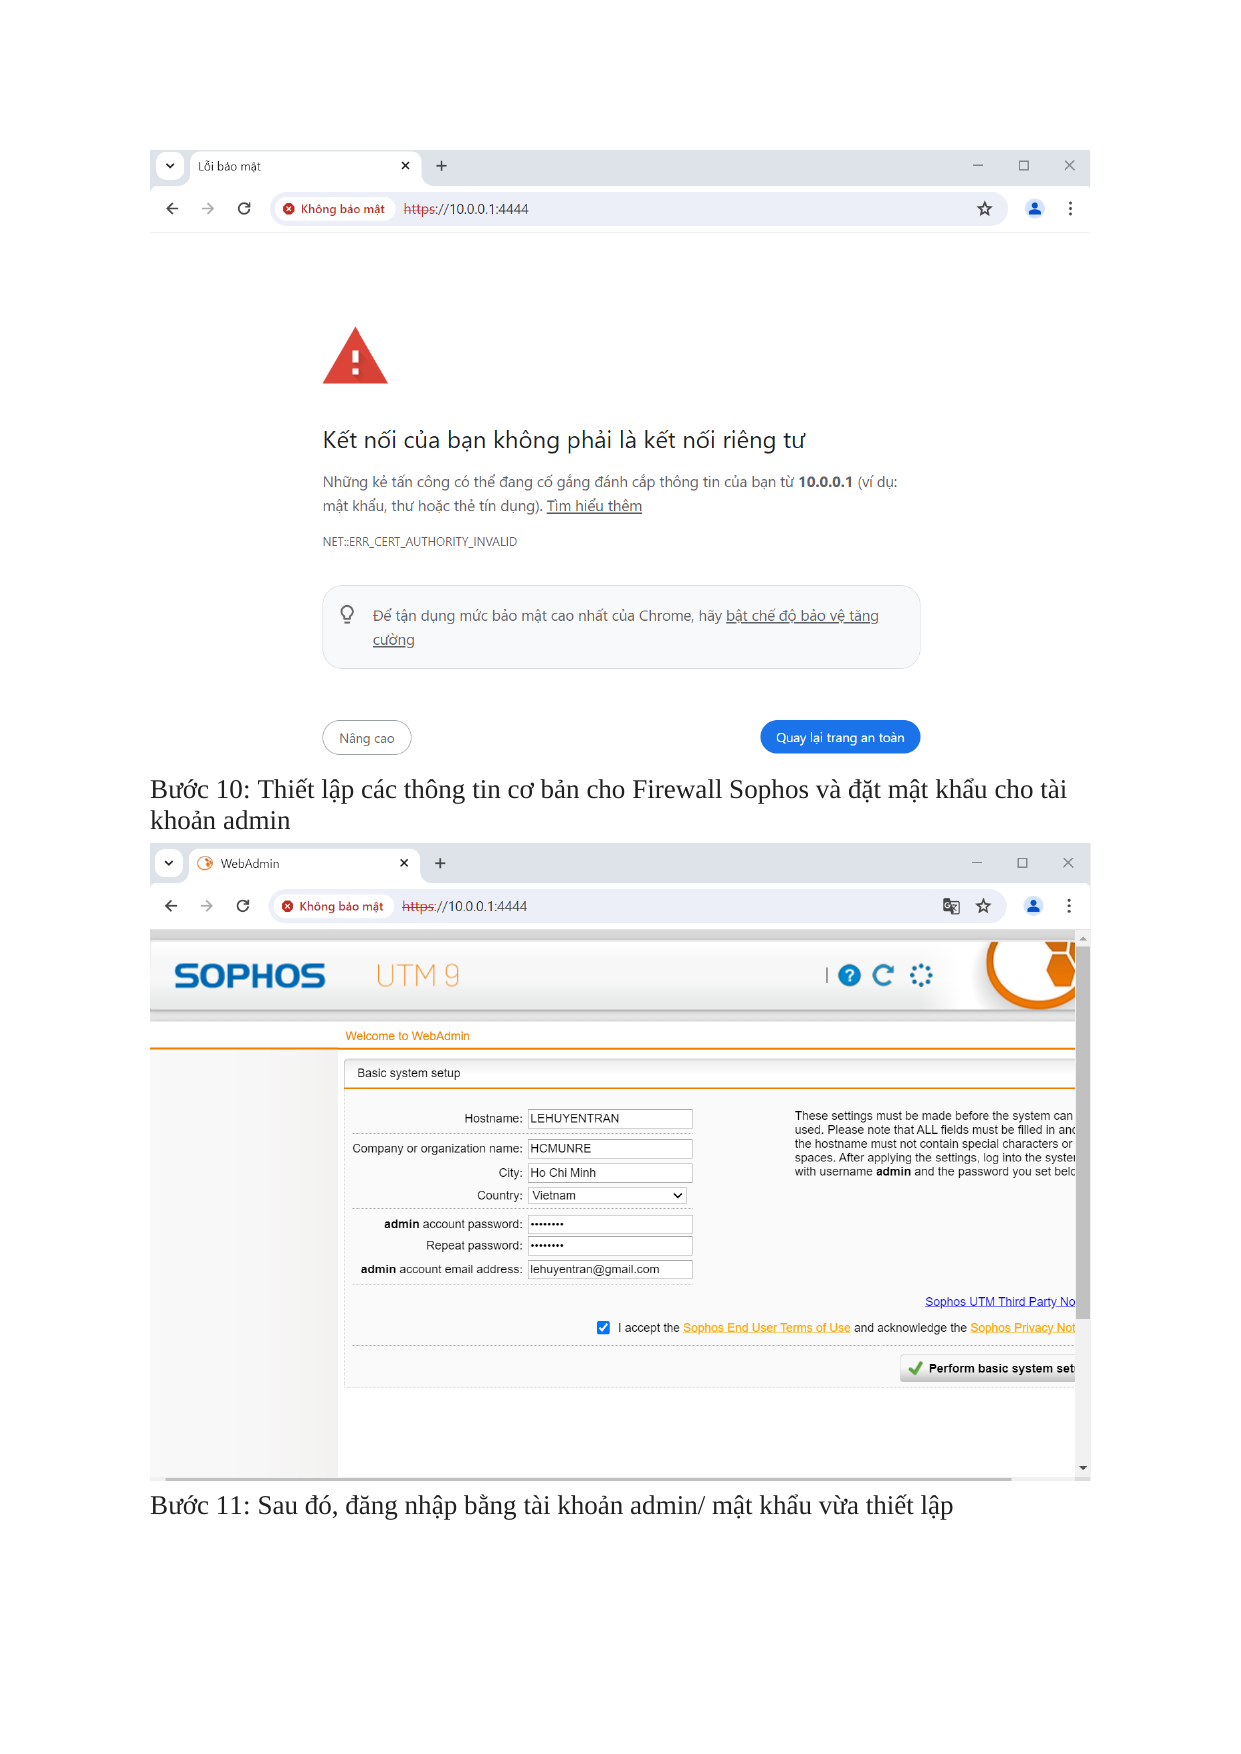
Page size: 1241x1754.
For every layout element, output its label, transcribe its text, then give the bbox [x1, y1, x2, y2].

picture [150, 843, 1091, 1481]
picture [150, 150, 1091, 765]
text Bước 10: Thiết lập các thông tin cơ bản cho Firewall Sophos và đặt mật khẩu cho tài khoản admin [150, 773, 1078, 835]
text Bước 11: Sau đó, đăng nhập bằng tài khoản admin/ mật khẩu vừa thiết lập [150, 1489, 1078, 1520]
